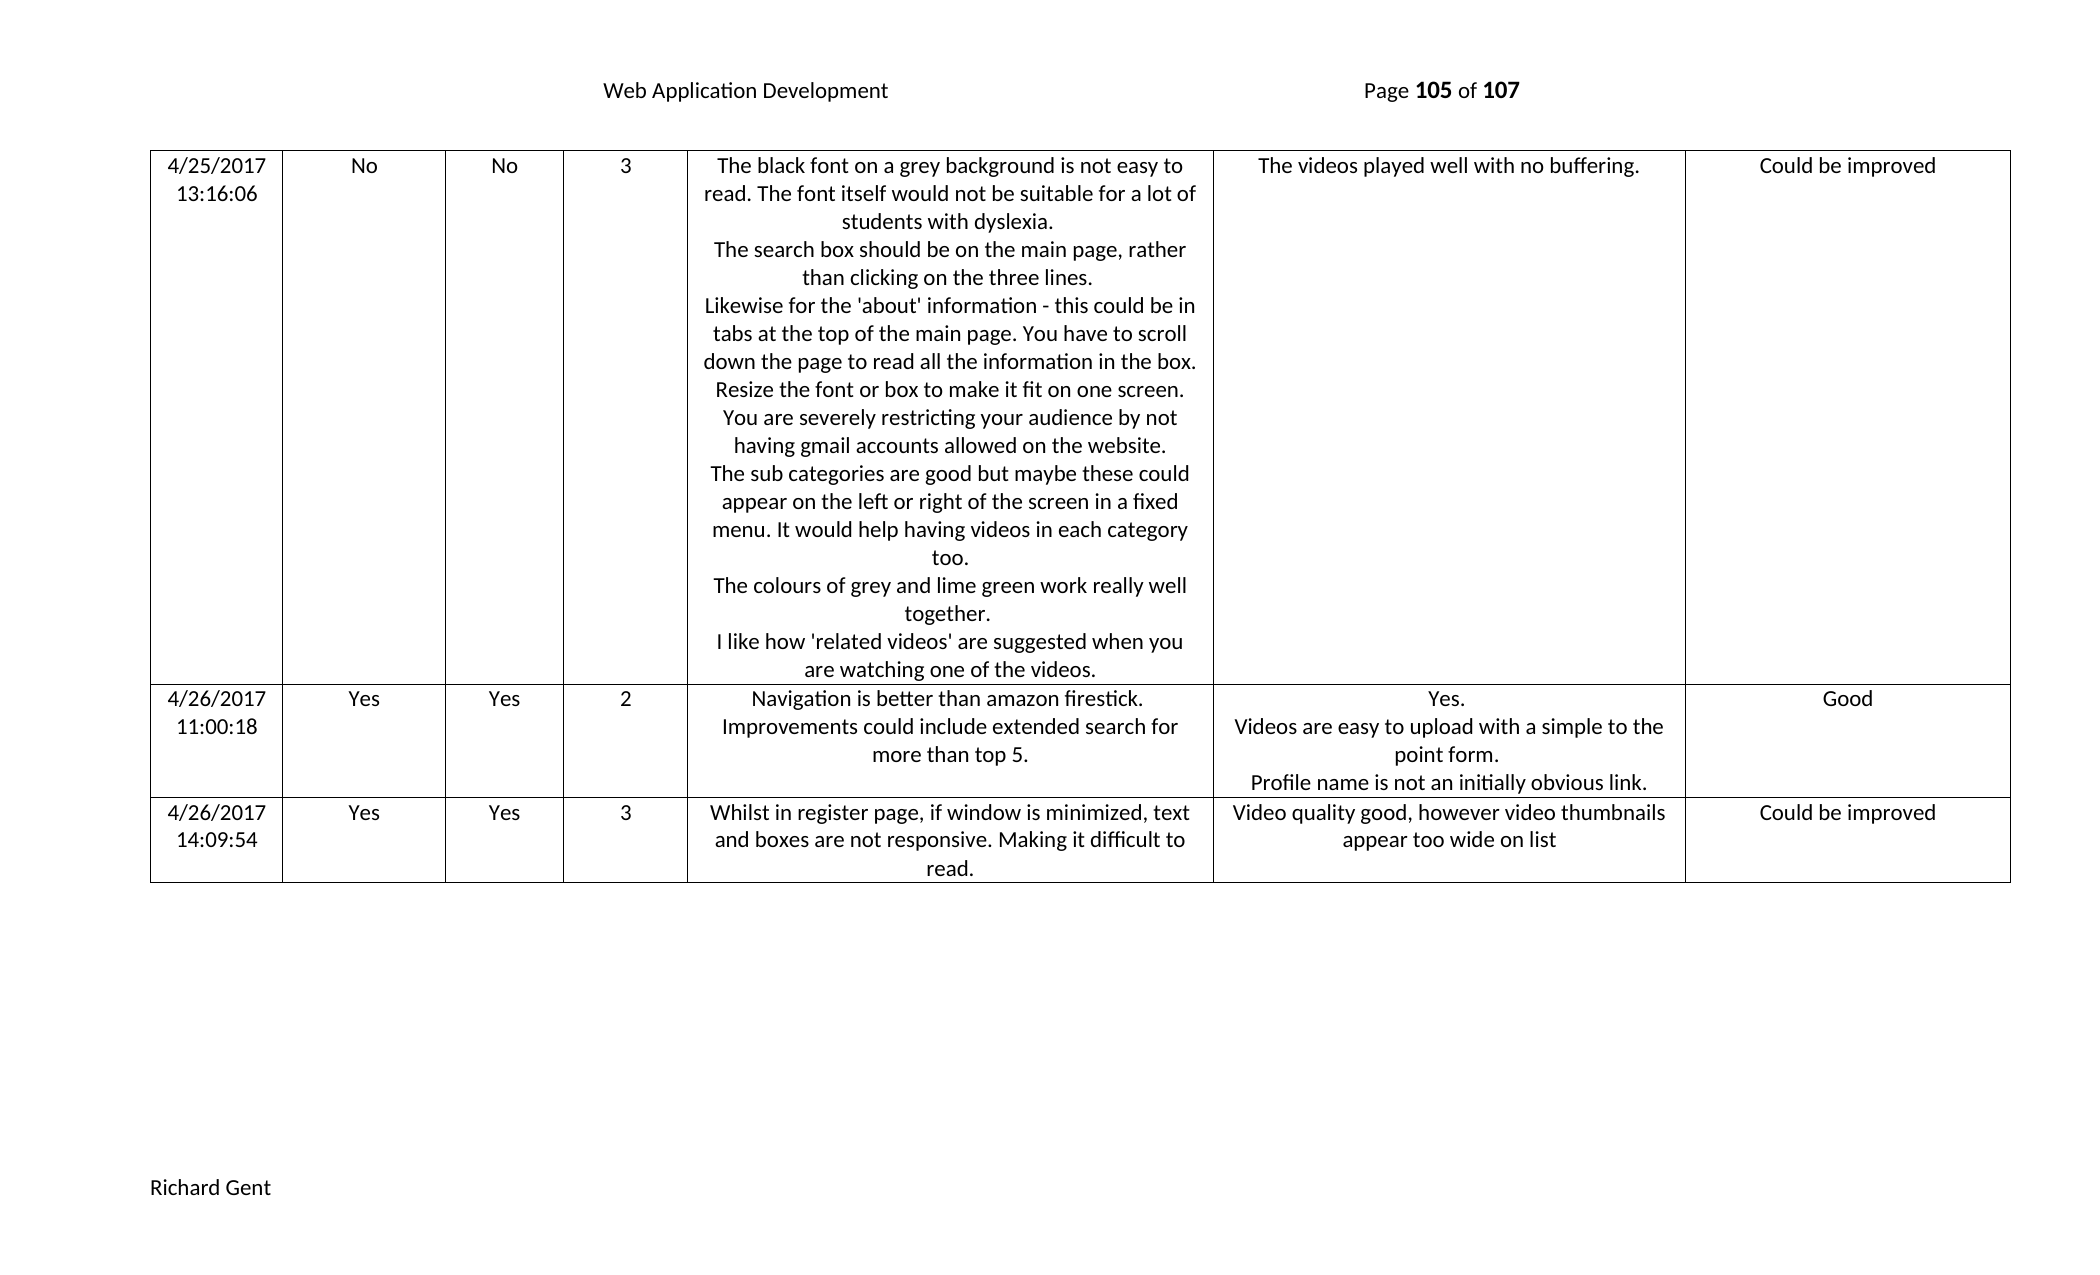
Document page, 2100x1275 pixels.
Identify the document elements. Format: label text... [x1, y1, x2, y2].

table_cell Navigation is better than amazon firestick. Improvements could include extended search for more than top 5. [688, 685, 1213, 797]
table_cell 4/25/2017 13:16:06 [151, 151, 282, 683]
table_cell 3 [564, 798, 687, 882]
table_cell Yes [446, 798, 563, 882]
table_cell Yes [446, 685, 563, 797]
table_cell Good [1686, 685, 2010, 797]
table_cell 4/26/2017 14:09:54 [151, 798, 282, 882]
table_cell Could be improved [1686, 151, 2010, 683]
table_cell No [446, 151, 563, 683]
table_cell 2 [564, 685, 687, 797]
table_cell The videos played well with no buffering. [1214, 151, 1685, 683]
table_cell Yes [283, 685, 445, 797]
table_cell No [283, 151, 445, 683]
table_cell 4/26/2017 11:00:18 [151, 685, 282, 797]
table_cell Yes. Videos are easy to upload with a simple to the point form. Profile name is not an initially obvious link. [1214, 685, 1685, 797]
table_cell Yes [283, 798, 445, 882]
table_cell The black font on a grey background is not easy to read. The font itself would not be suitable for a lot of students with dyslexia. The search box should be on the main page, rather than clicking on the three lines. Likewise for the 'about' information - this could be in tabs at the top of the main page. You have to scroll down the page to read all the information in the box. Resize the font or box to make it fit on one screen. You are severely restricting your audience by not having gmail accounts allowed on the website. The sub categories are good but maybe these could appear on the left or right of the screen in a fixed menu. It would help having videos in each category too. The colours of grey and lime green work really well together. I like how 'related videos' are suggested when you are watching one of the videos. [688, 151, 1213, 683]
table_cell Could be improved [1686, 798, 2010, 882]
table_cell Video quality good, however video thumbnails appear too wide on list [1214, 798, 1685, 882]
table_cell 3 [564, 151, 687, 683]
table_cell Whilst in register page, if window is minimized, text and boxes are not responsive. Making it difficult to read. [688, 798, 1213, 882]
